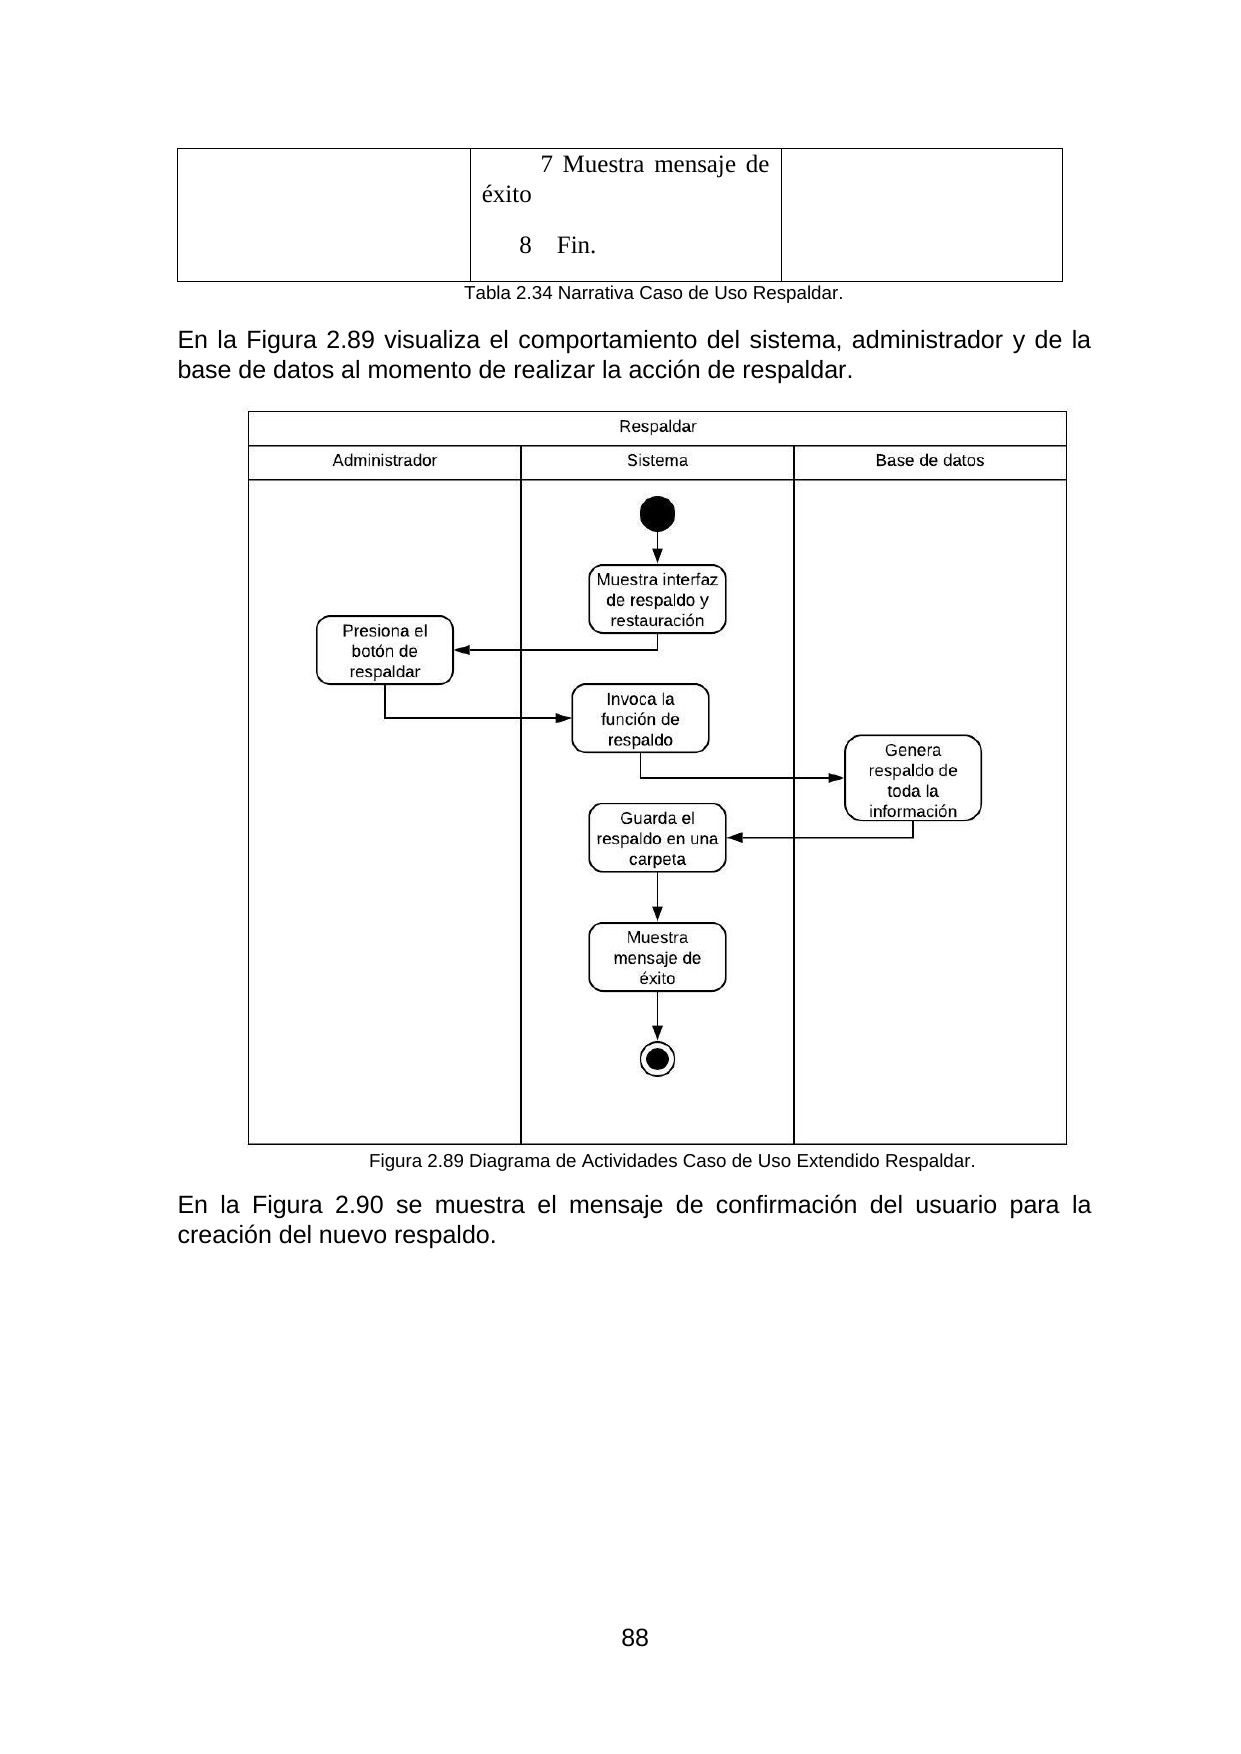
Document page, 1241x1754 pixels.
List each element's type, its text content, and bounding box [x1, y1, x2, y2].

text En la Figura 2.89 visualiza el comportamiento del sistema, administrador y de la base de datos al momento de realizar la acción de respaldar. [177, 325, 1092, 384]
text En la Figura 2.90 se muestra el mensaje de confirmación del usuario para la creación del nuevo respaldo. [177, 1190, 1092, 1249]
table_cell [471, 149, 781, 281]
text Tabla 2.34 Narrativa Caso de Uso Respaldar. [215, 282, 1092, 303]
picture [214, 406, 1101, 1149]
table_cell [178, 149, 470, 281]
table_cell [782, 149, 1062, 281]
text Figura 2.89 Diagrama de Actividades Caso de Uso Extendido Respaldar. [215, 1149, 1092, 1172]
